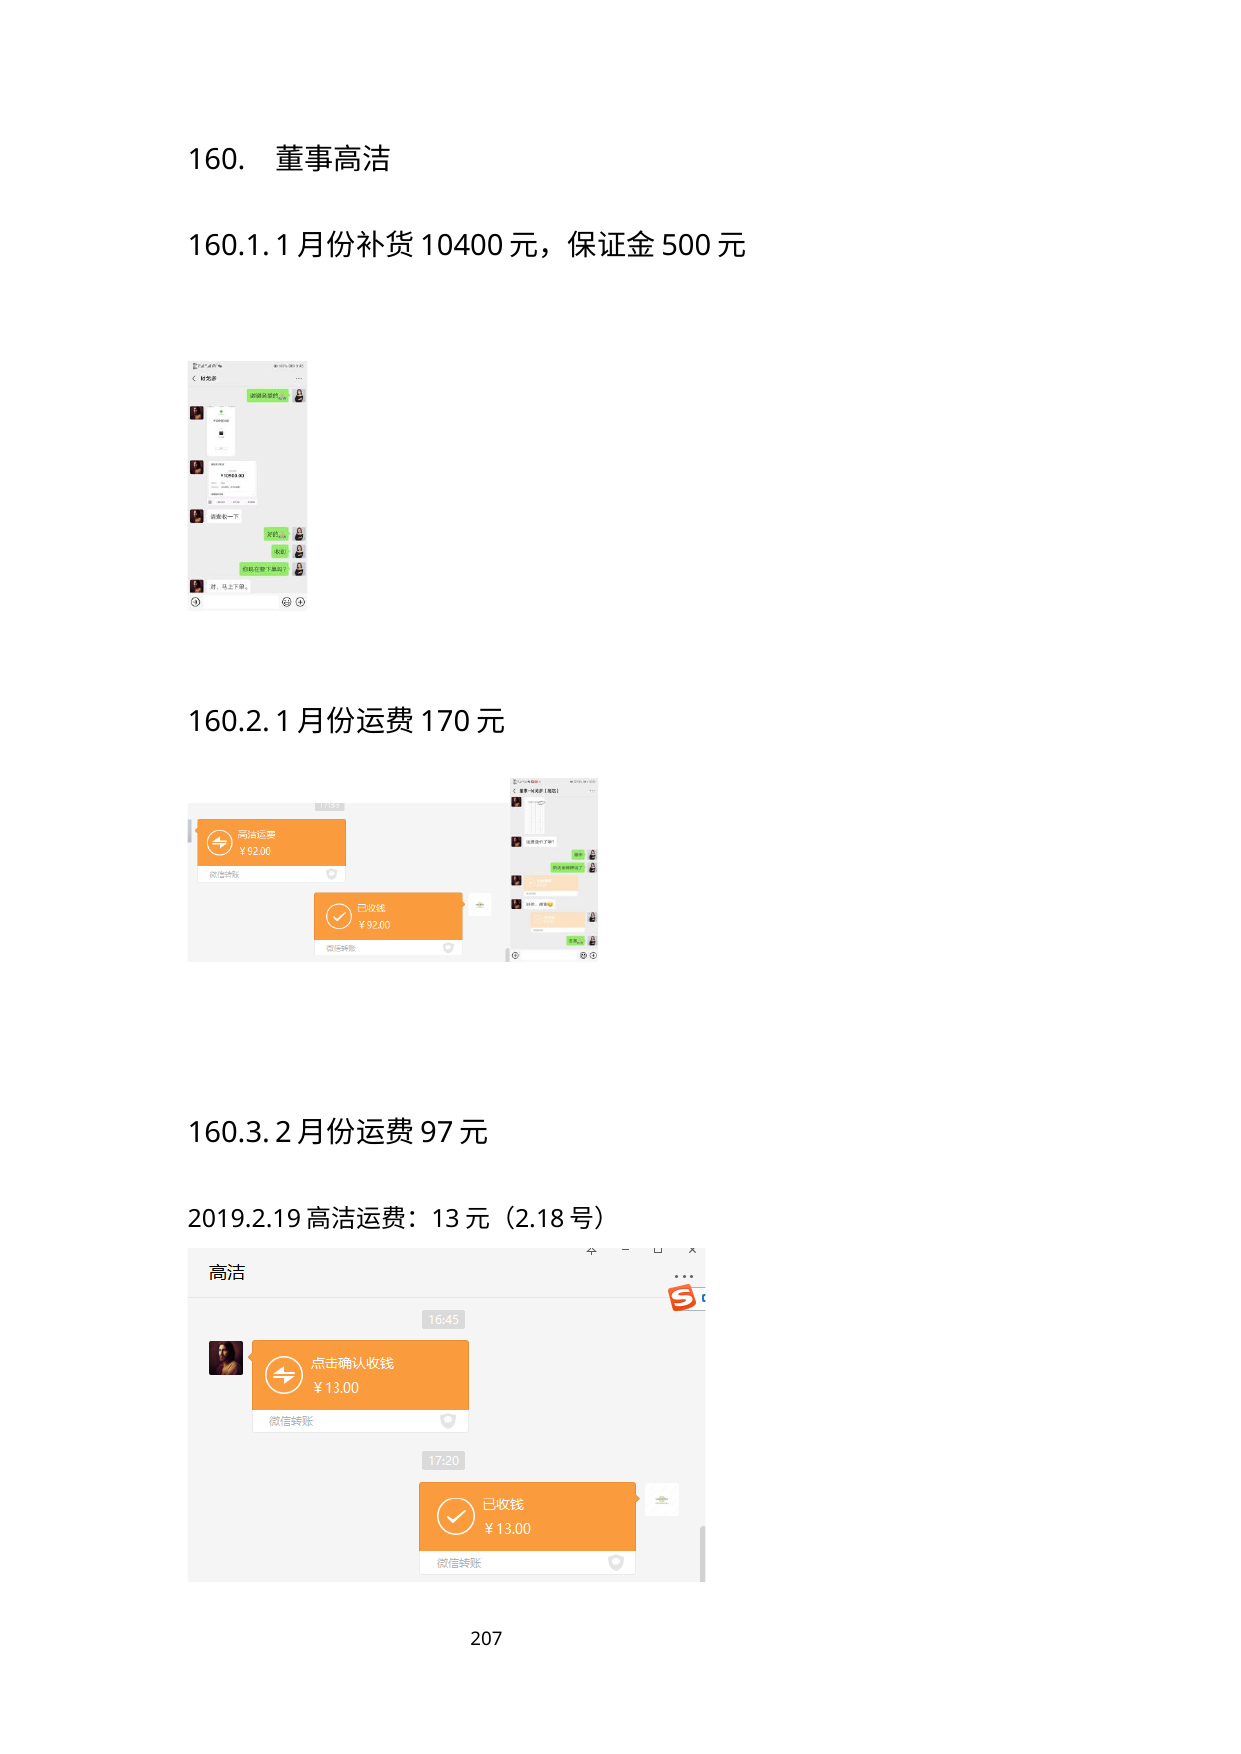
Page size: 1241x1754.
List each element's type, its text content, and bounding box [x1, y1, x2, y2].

text 2019.2.19高洁运费：13元（2.18号） [187, 1184, 1053, 1249]
picture [187, 361, 308, 611]
picture [187, 778, 599, 962]
picture [187, 1248, 706, 1582]
subtitle 1月份补货10400元，保证金500元 [187, 210, 1053, 275]
subtitle 董事高洁 [187, 124, 1053, 189]
subtitle 2月份运费97元 [187, 1097, 1053, 1162]
subtitle 1月份运费170元 [187, 686, 1053, 751]
